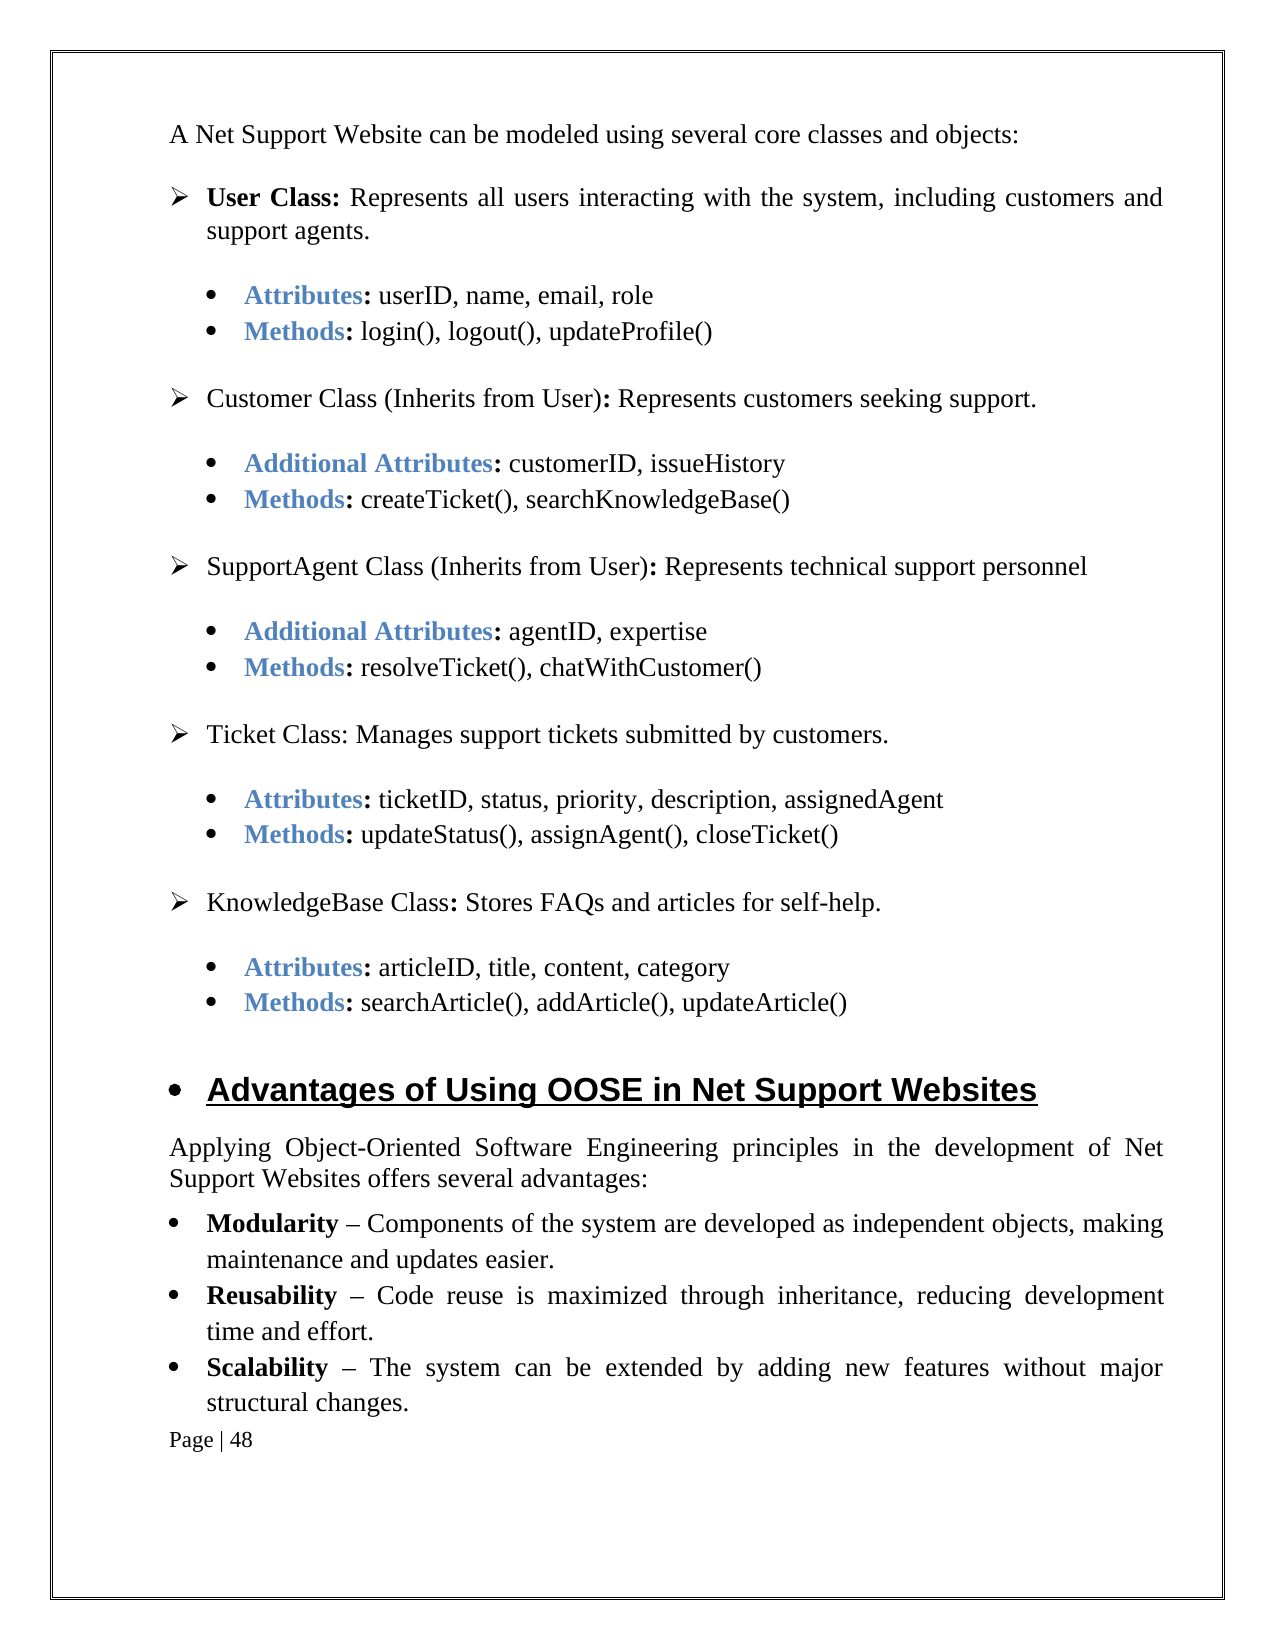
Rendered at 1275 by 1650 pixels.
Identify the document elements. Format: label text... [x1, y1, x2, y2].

list Methods: createTicket(), searchKnowledgeBase() [206, 483, 1164, 514]
list Additional Attributes: agentID, expertise [206, 615, 1164, 646]
text A Net Support Website can be modeled using several core classes and objects: [169, 118, 1164, 149]
list SupportAgent Class (Inherits from User): Represents technical support personnel [169, 550, 1164, 581]
list Attributes: ticketID, status, priority, description, assignedAgent [206, 783, 1164, 814]
list Customer Class (Inherits from User): Represents customers seeking support. [169, 382, 1164, 413]
list Methods: resolveTicket(), chatWithCustomer() [206, 651, 1164, 682]
list Advantages of Using OOSE in Net Support Websites [169, 1070, 1164, 1109]
list Additional Attributes: customerID, issueHistory [206, 447, 1164, 478]
list Attributes: articleID, title, content, category [206, 951, 1164, 982]
list User Class: Represents all users interacting with the system, including customers and support agents. [169, 181, 1164, 245]
list KnowledgeBase Class: Stores FAQs and articles for self-help. [169, 886, 1164, 917]
list Ticket Class: Manages support tickets submitted by customers. [169, 718, 1164, 749]
list Methods: searchArticle(), addArticle(), updateArticle() [206, 987, 1164, 1018]
list Scalability – The system can be extended by adding new features without major structural changes. [169, 1351, 1164, 1418]
list Attributes: userID, name, email, role [206, 279, 1164, 310]
text Applying Object-Oriented Software Engineering principles in the development of Net Support Websites offers several advantages: [169, 1131, 1164, 1193]
list Methods: updateStatus(), assignAgent(), closeTicket() [206, 819, 1164, 850]
list Methods: login(), logout(), updateProfile() [206, 315, 1164, 346]
list Modularity – Components of the system are developed as independent objects, making maintenance and updates easier. [169, 1208, 1164, 1274]
list Reusability – Code reuse is maximized through inheritance, reducing development time and effort. [169, 1279, 1164, 1346]
